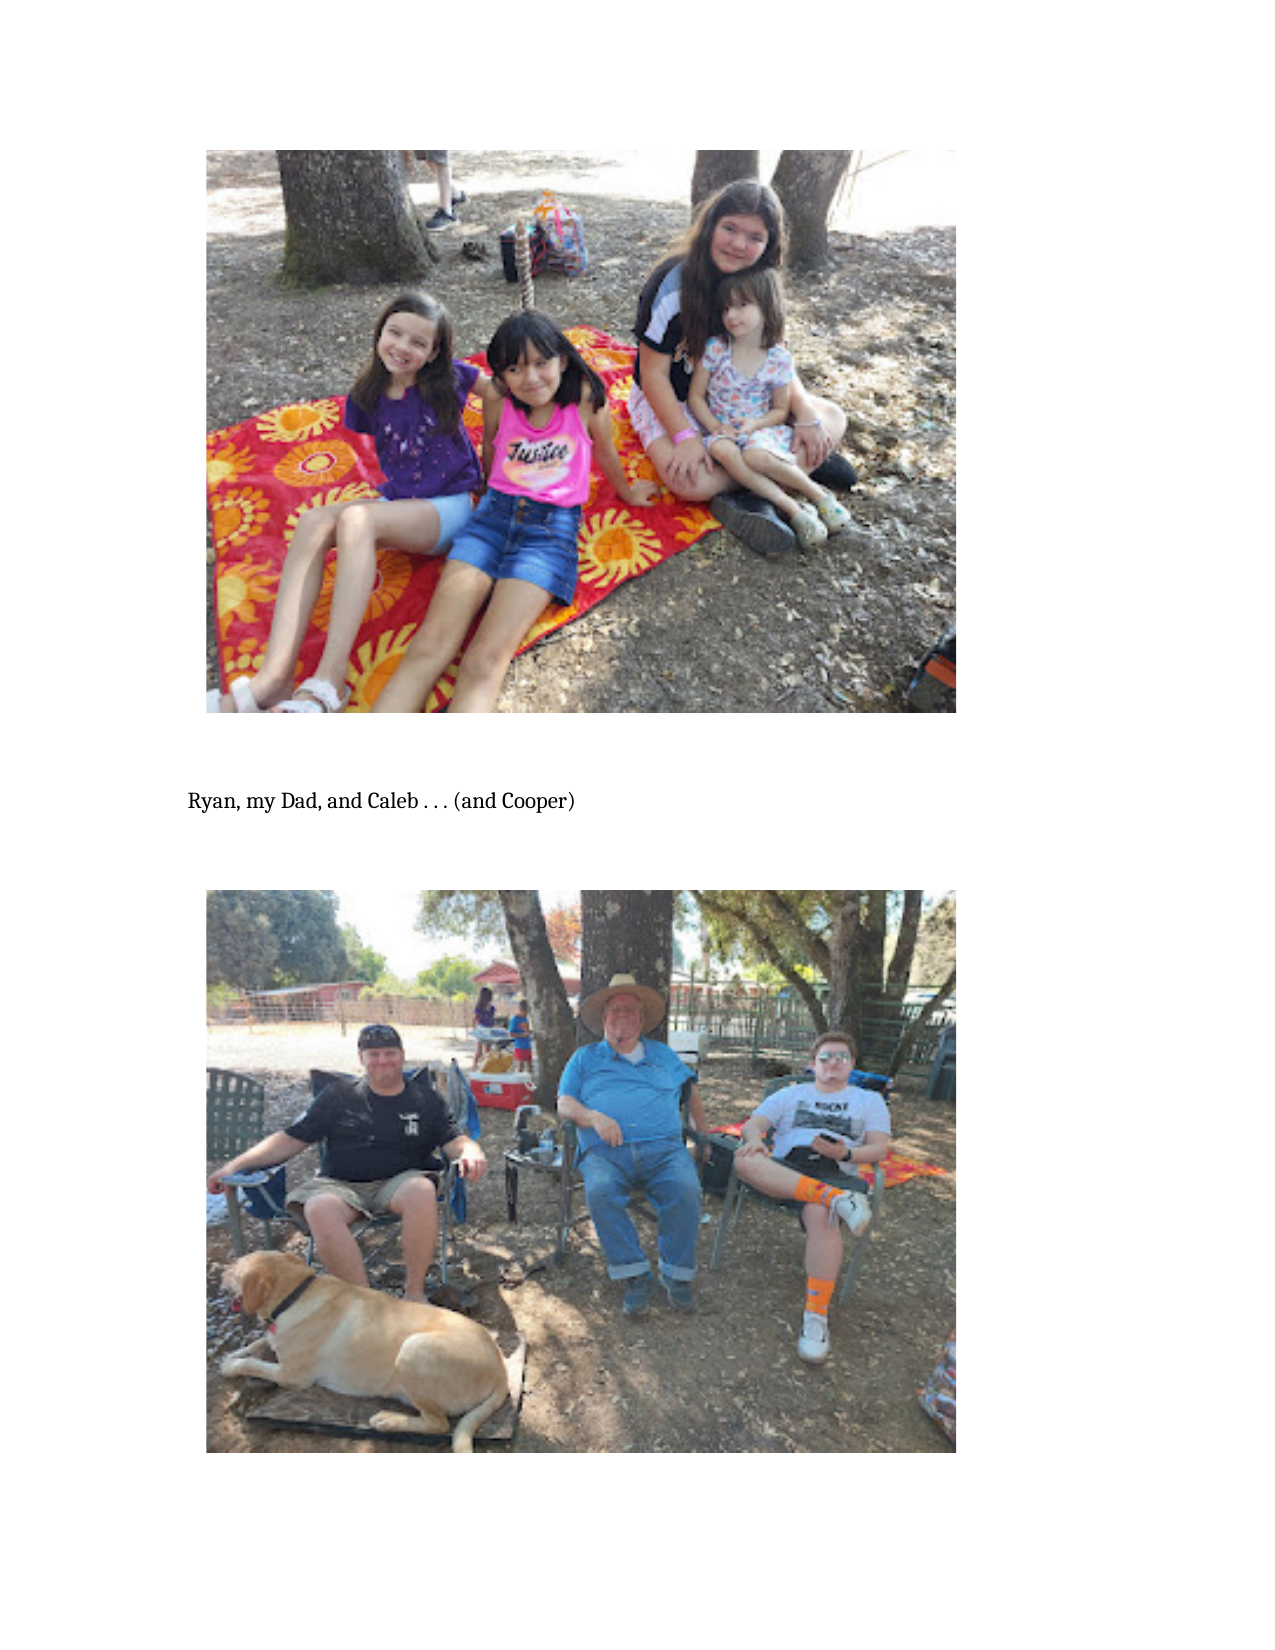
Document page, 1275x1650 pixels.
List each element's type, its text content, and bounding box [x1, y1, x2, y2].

picture [206, 890, 957, 1453]
picture [206, 150, 957, 713]
text Ryan, my Dad, and Caleb . . . (and Cooper) [187, 788, 1087, 814]
